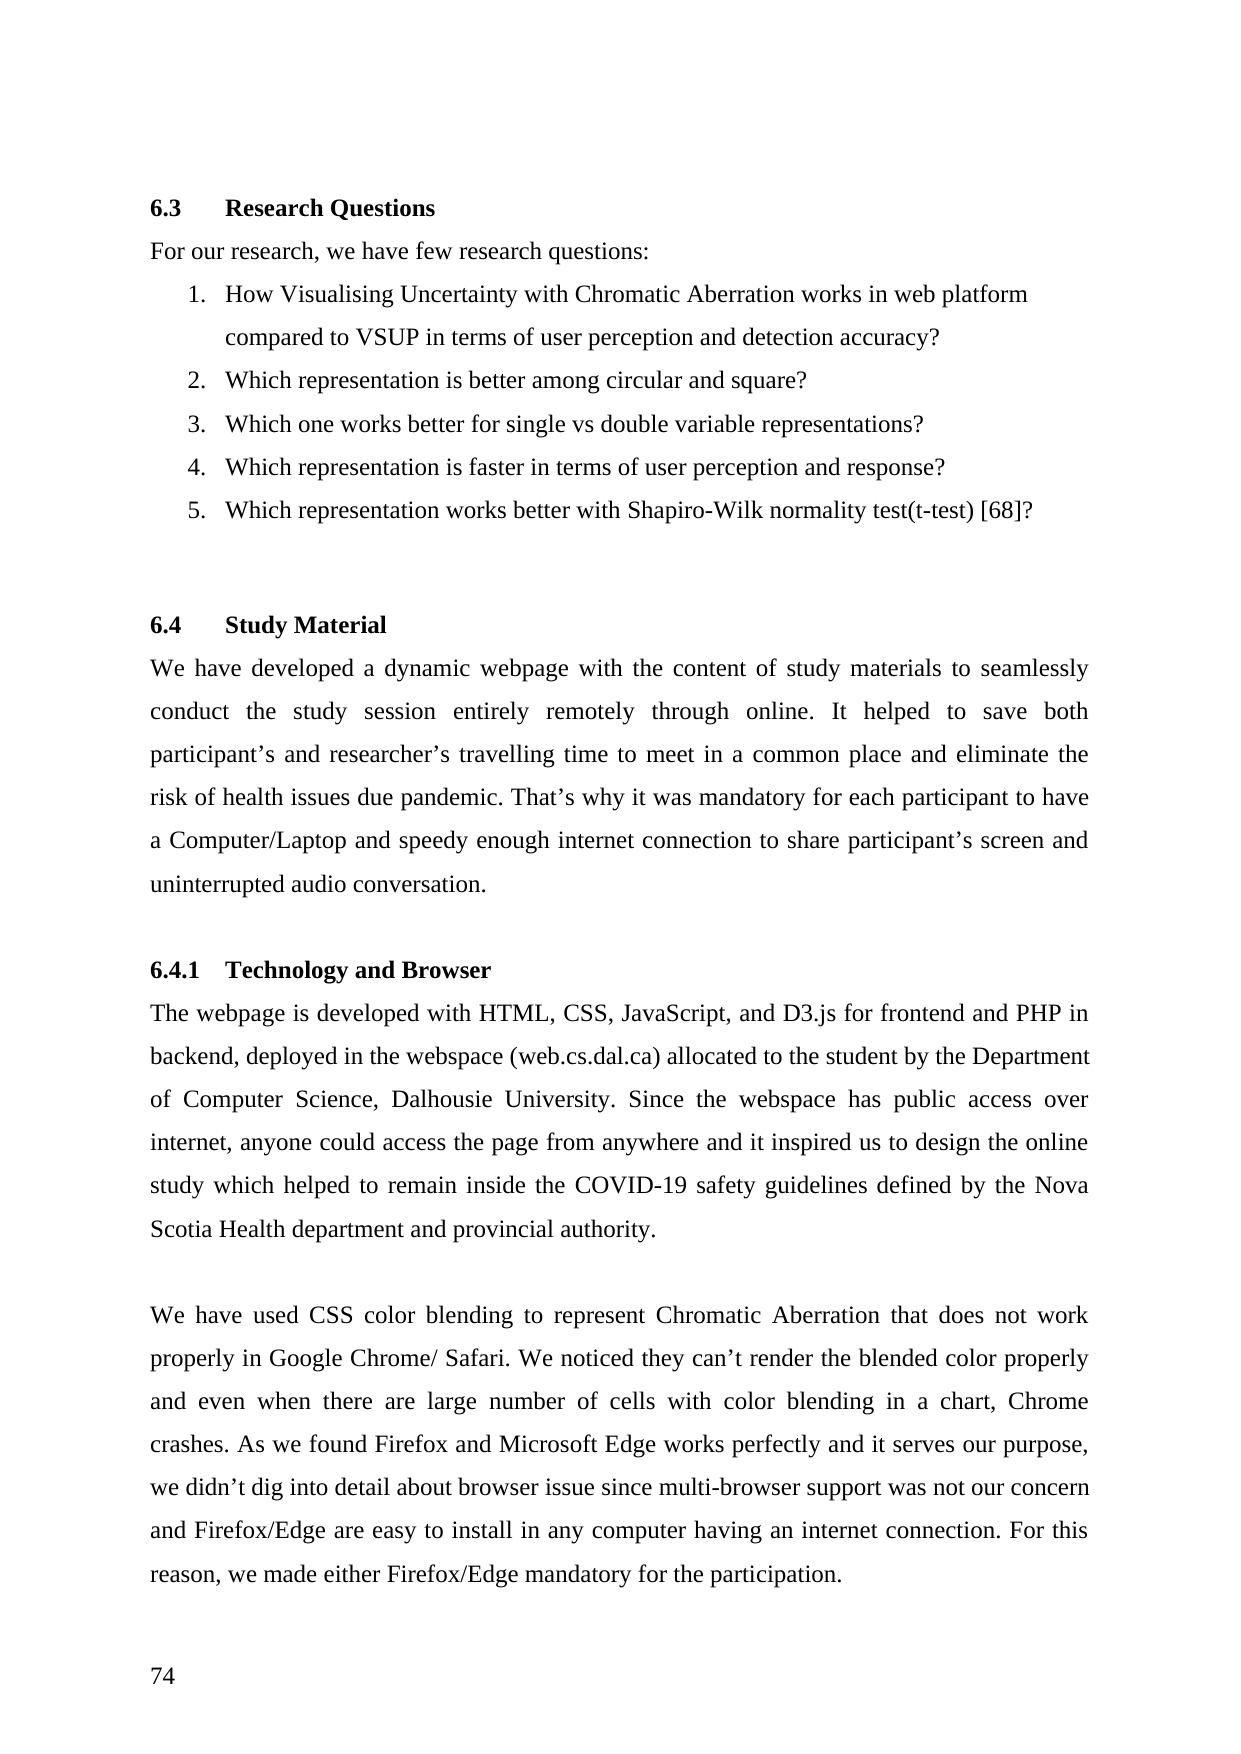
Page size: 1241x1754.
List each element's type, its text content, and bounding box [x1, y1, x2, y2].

list Which representation works better with Shapiro-Wilk normality test(t-test) [68]? [187, 495, 1090, 524]
text For our research, we have few research questions: [150, 236, 1090, 265]
text 6.3 Research Questions [150, 193, 1090, 222]
list Which representation is faster in terms of user perception and response? [187, 452, 1090, 481]
text 6.4.1 Technology and Browser [150, 955, 1090, 984]
text We have used CSS color blending to represent Chromatic Aberration that does not work properly in Google Chrome/ Safari. We noticed they can’t render the blended color properly and even when there are large number of cells with color blending in a chart, Chrome crashes. As we found Firefox and Microsoft Edge works perfectly and it serves our purpose, we didn’t dig into detail about browser issue since multi-browser support was not our concern and Firefox/Edge are easy to install in any computer having an internet connection. For this reason, we made either Firefox/Edge mandatory for the participation. [150, 1300, 1090, 1587]
text The webpage is developed with HTML, CSS, JavaScript, and D3.js for frontend and PHP in backend, deployed in the webspace (web.cs.dal.ca) allocated to the student by the Department of Computer Science, Dalhousie University. Since the webspace has public access over internet, anyone could access the page from anywhere and it inspired us to design the online study which helped to remain inside the COVID-19 safety guidelines defined by the Nova Scotia Health department and provincial authority. [150, 998, 1090, 1242]
list How Visualising Uncertainty with Chromatic Aberration works in web platform compared to VSUP in terms of user perception and detection accuracy? [187, 279, 1090, 351]
list Which one works better for single vs double variable representations? [187, 409, 1090, 437]
text 6.4 Study Material [150, 610, 1090, 639]
text We have developed a dynamic webpage with the content of study materials to seamlessly conduct the study session entirely remotely through online. It helped to save both participant’s and researcher’s travelling time to meet in a common place and eliminate the risk of health issues due pandemic. That’s why it was mandatory for each participant to have a Computer/Laptop and speedy enough internet connection to share participant’s screen and uninterrupted audio conversation. [150, 653, 1090, 897]
list Which representation is better among circular and square? [187, 366, 1090, 394]
